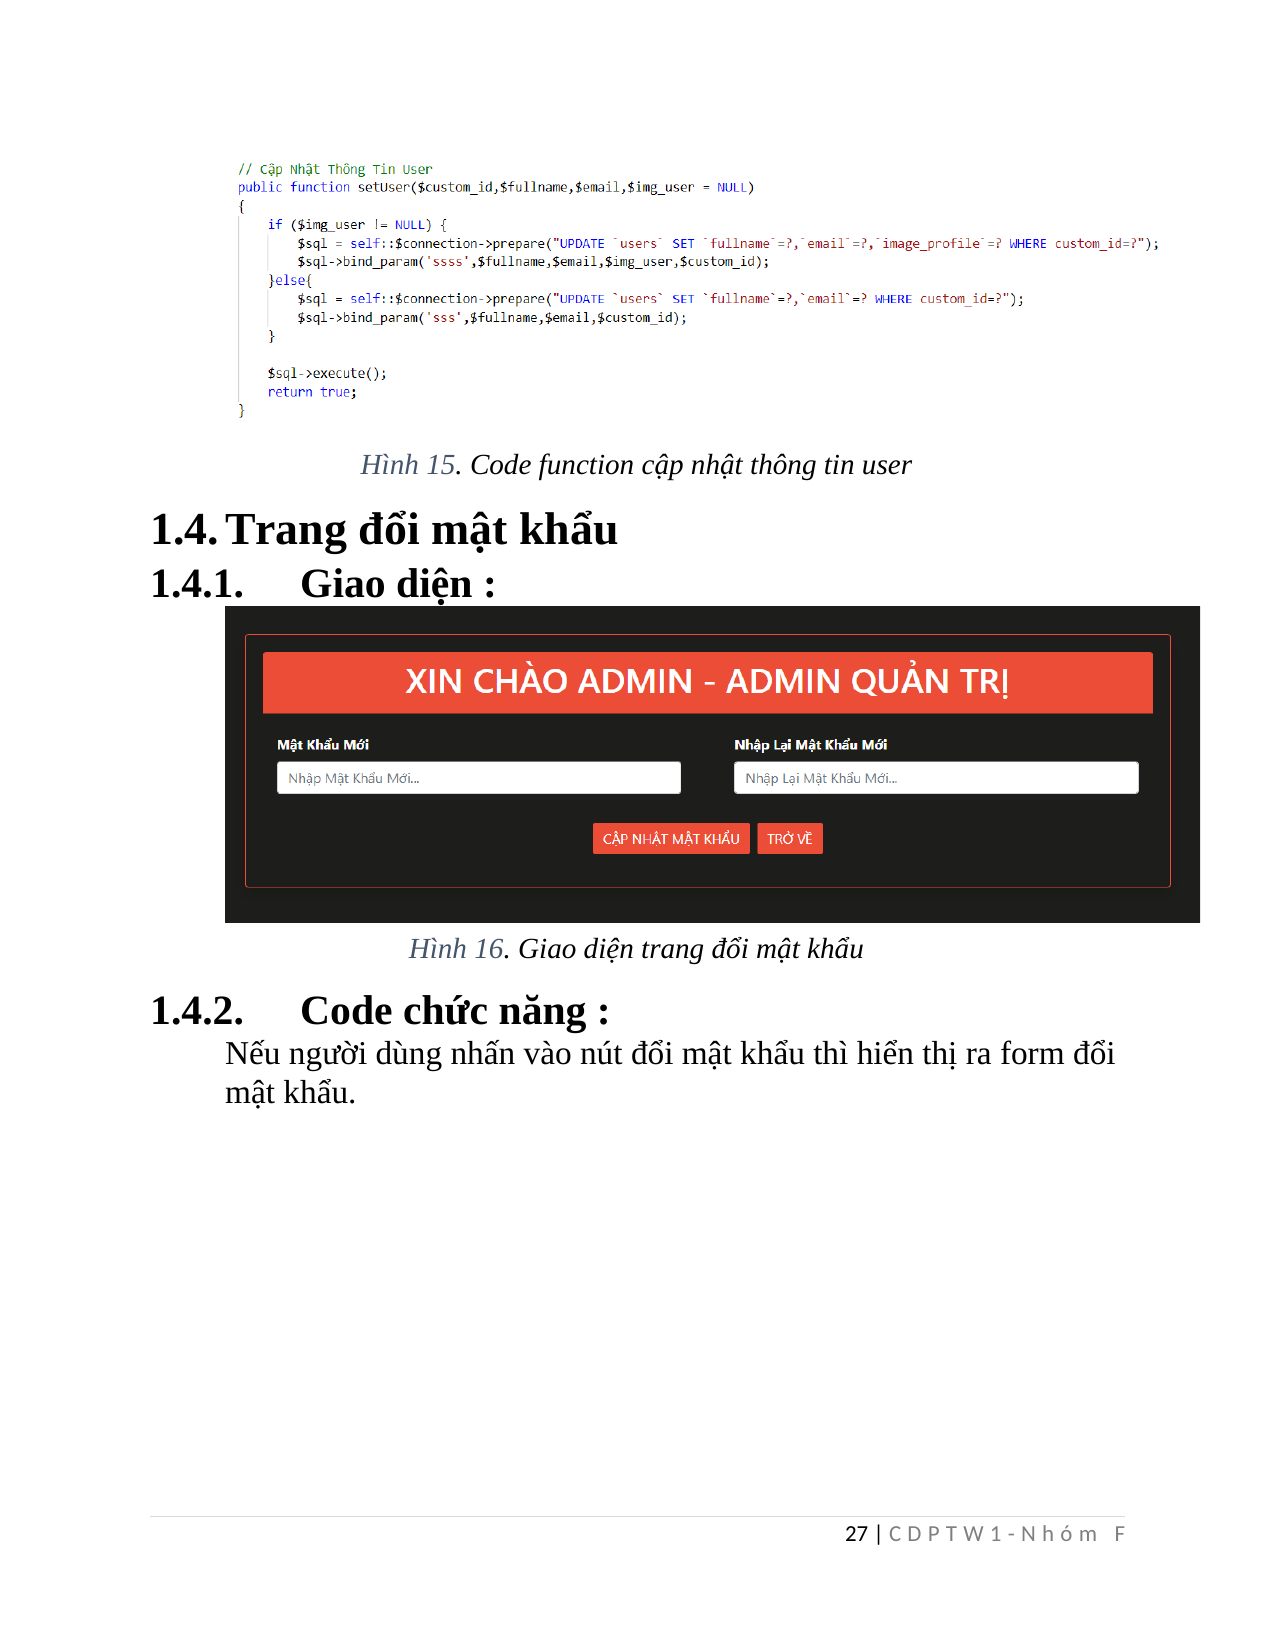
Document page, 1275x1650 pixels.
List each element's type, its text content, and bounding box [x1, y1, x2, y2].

text Hình 15. Code function cập nhật thông tin user [150, 447, 1125, 481]
picture [225, 606, 1200, 923]
subtitle Trang đổi mật khẩu [150, 501, 1125, 554]
subtitle Giao diện : [150, 558, 1125, 606]
list Nếu người dùng nhấn vào nút đổi mật khẩu thì hiển thị ra form đổi mật khẩu. [225, 1033, 1125, 1110]
text Hình 16. Giao diện trang đổi mật khẩu [150, 931, 1125, 965]
picture [225, 150, 1200, 439]
subtitle Code chức năng : [150, 986, 1125, 1033]
